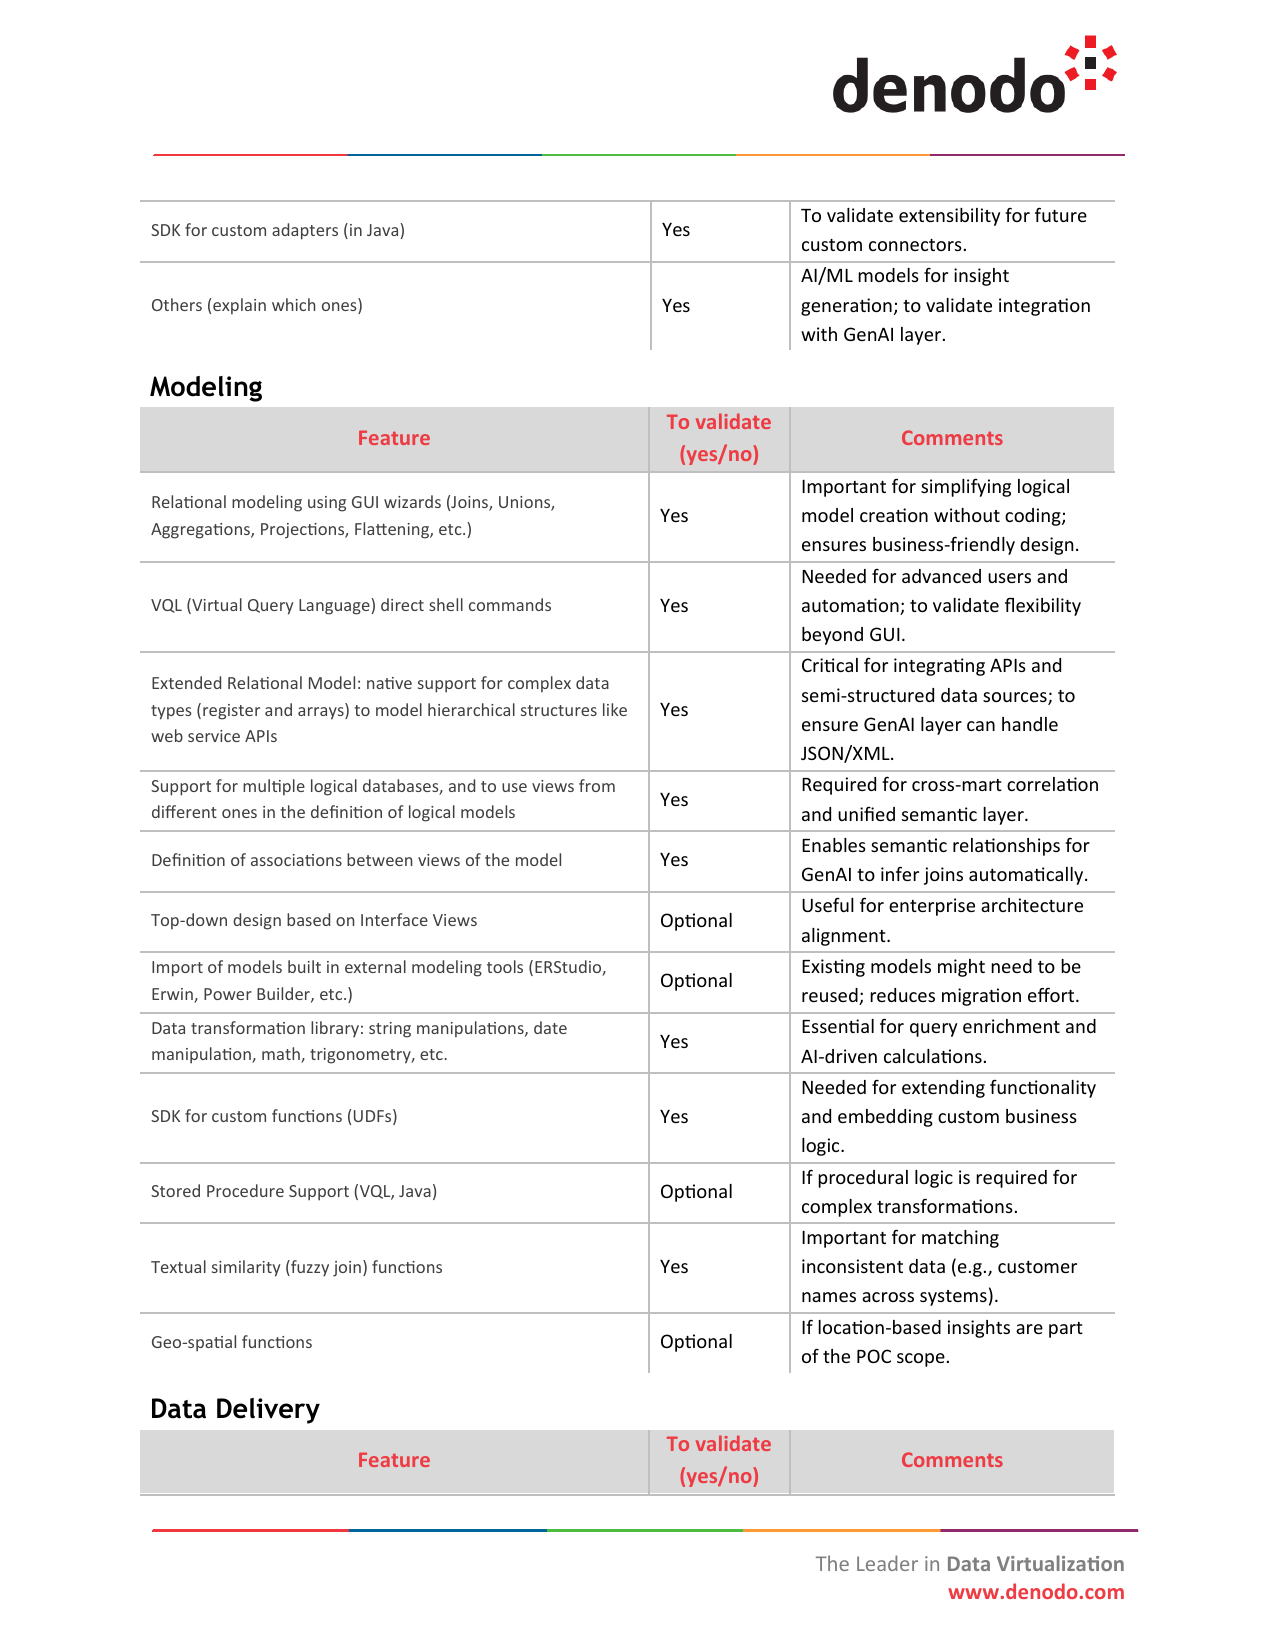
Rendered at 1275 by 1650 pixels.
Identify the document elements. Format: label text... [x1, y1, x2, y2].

table_header Feature [140, 407, 648, 471]
table_cell AI/ML models for insight generation; to validate integration with GenAI layer. [791, 263, 1115, 350]
table_cell Yes [650, 832, 789, 891]
table_header Comments [791, 407, 1114, 471]
table_cell Others (explain which ones) [140, 263, 650, 350]
table_cell Important for matching inconsistent data (e.g., customer names across systems). [791, 1224, 1114, 1312]
table_cell Optional [650, 893, 789, 951]
table_cell Import of models built in external modeling tools (ERStudio, Erwin, Power Builder, etc.) [140, 953, 648, 1012]
table_cell Stored Procedure Support (VQL, Java) [140, 1164, 648, 1222]
table_cell Optional [650, 1314, 789, 1372]
table_cell Enables semantic relationships for GenAI to infer joins automatically. [791, 832, 1114, 891]
table_cell Geo-spatial functions [140, 1314, 648, 1372]
table_cell Yes [652, 202, 789, 261]
table_cell Yes [650, 772, 789, 830]
picture [824, 30, 1125, 121]
picture [151, 147, 1125, 160]
table_header Comments [791, 1430, 1114, 1493]
table_cell Relational modeling using GUI wizards (Joins, Unions, Aggregations, Projections, Flattening, etc.) [140, 473, 648, 561]
table_cell SDK for custom functions (UDFs) [140, 1074, 648, 1162]
table_cell Yes [652, 263, 789, 350]
table_header To validate (yes/no) [650, 407, 789, 471]
table_cell Extended Relational Model: native support for complex data types (register and arrays) to model hierarchical structures like web service APIs [140, 653, 648, 769]
table_cell Essential for query enrichment and AI-driven calculations. [791, 1014, 1114, 1072]
picture [150, 1522, 1139, 1536]
table_cell To validate extensibility for future custom connectors. [791, 202, 1115, 261]
table_cell Top-down design based on Interface Views [140, 893, 648, 951]
table_cell Yes [650, 1074, 789, 1162]
table_cell Optional [650, 1164, 789, 1222]
table_cell SDK for custom adapters (in Java) [140, 202, 650, 261]
table_header Feature [140, 1430, 648, 1493]
table_cell Textual similarity (fuzzy join) functions [140, 1224, 648, 1312]
table_cell Required for cross-mart correlation and unified semantic layer. [791, 772, 1114, 830]
table_cell Definition of associations between views of the model [140, 832, 648, 891]
table_cell If procedural logic is required for complex transformations. [791, 1164, 1114, 1222]
table_cell Critical for integrating APIs and semi-structured data sources; to ensure GenAI layer can handle JSON/XML. [791, 653, 1114, 769]
table_cell Data transformation library: string manipulations, date manipulation, math, trigonometry, etc. [140, 1014, 648, 1072]
table_cell Existing models might need to be reused; reduces migration effort. [791, 953, 1114, 1012]
subtitle Modeling [150, 371, 1125, 402]
table_cell Yes [650, 563, 789, 651]
table_cell Yes [650, 1014, 789, 1072]
table_cell Needed for extending functionality and embedding custom business logic. [791, 1074, 1114, 1162]
table_cell Optional [650, 953, 789, 1012]
table_cell Useful for enterprise architecture alignment. [791, 893, 1114, 951]
table_cell Support for multiple logical databases, and to use views from different ones in the definition of logical models [140, 772, 648, 830]
table_cell VQL (Virtual Query Language) direct shell commands [140, 563, 648, 651]
table_cell Needed for advanced users and automation; to validate flexibility beyond GUI. [791, 563, 1114, 651]
table_cell Important for simplifying logical model creation without coding; ensures business-friendly design. [791, 473, 1114, 561]
table_cell If location-based insights are part of the POC scope. [791, 1314, 1114, 1372]
subtitle Data Delivery [150, 1393, 1125, 1425]
table_header To validate (yes/no) [650, 1430, 789, 1493]
table_cell Yes [650, 653, 789, 769]
table_cell Yes [650, 1224, 789, 1312]
table_cell Yes [650, 473, 789, 561]
